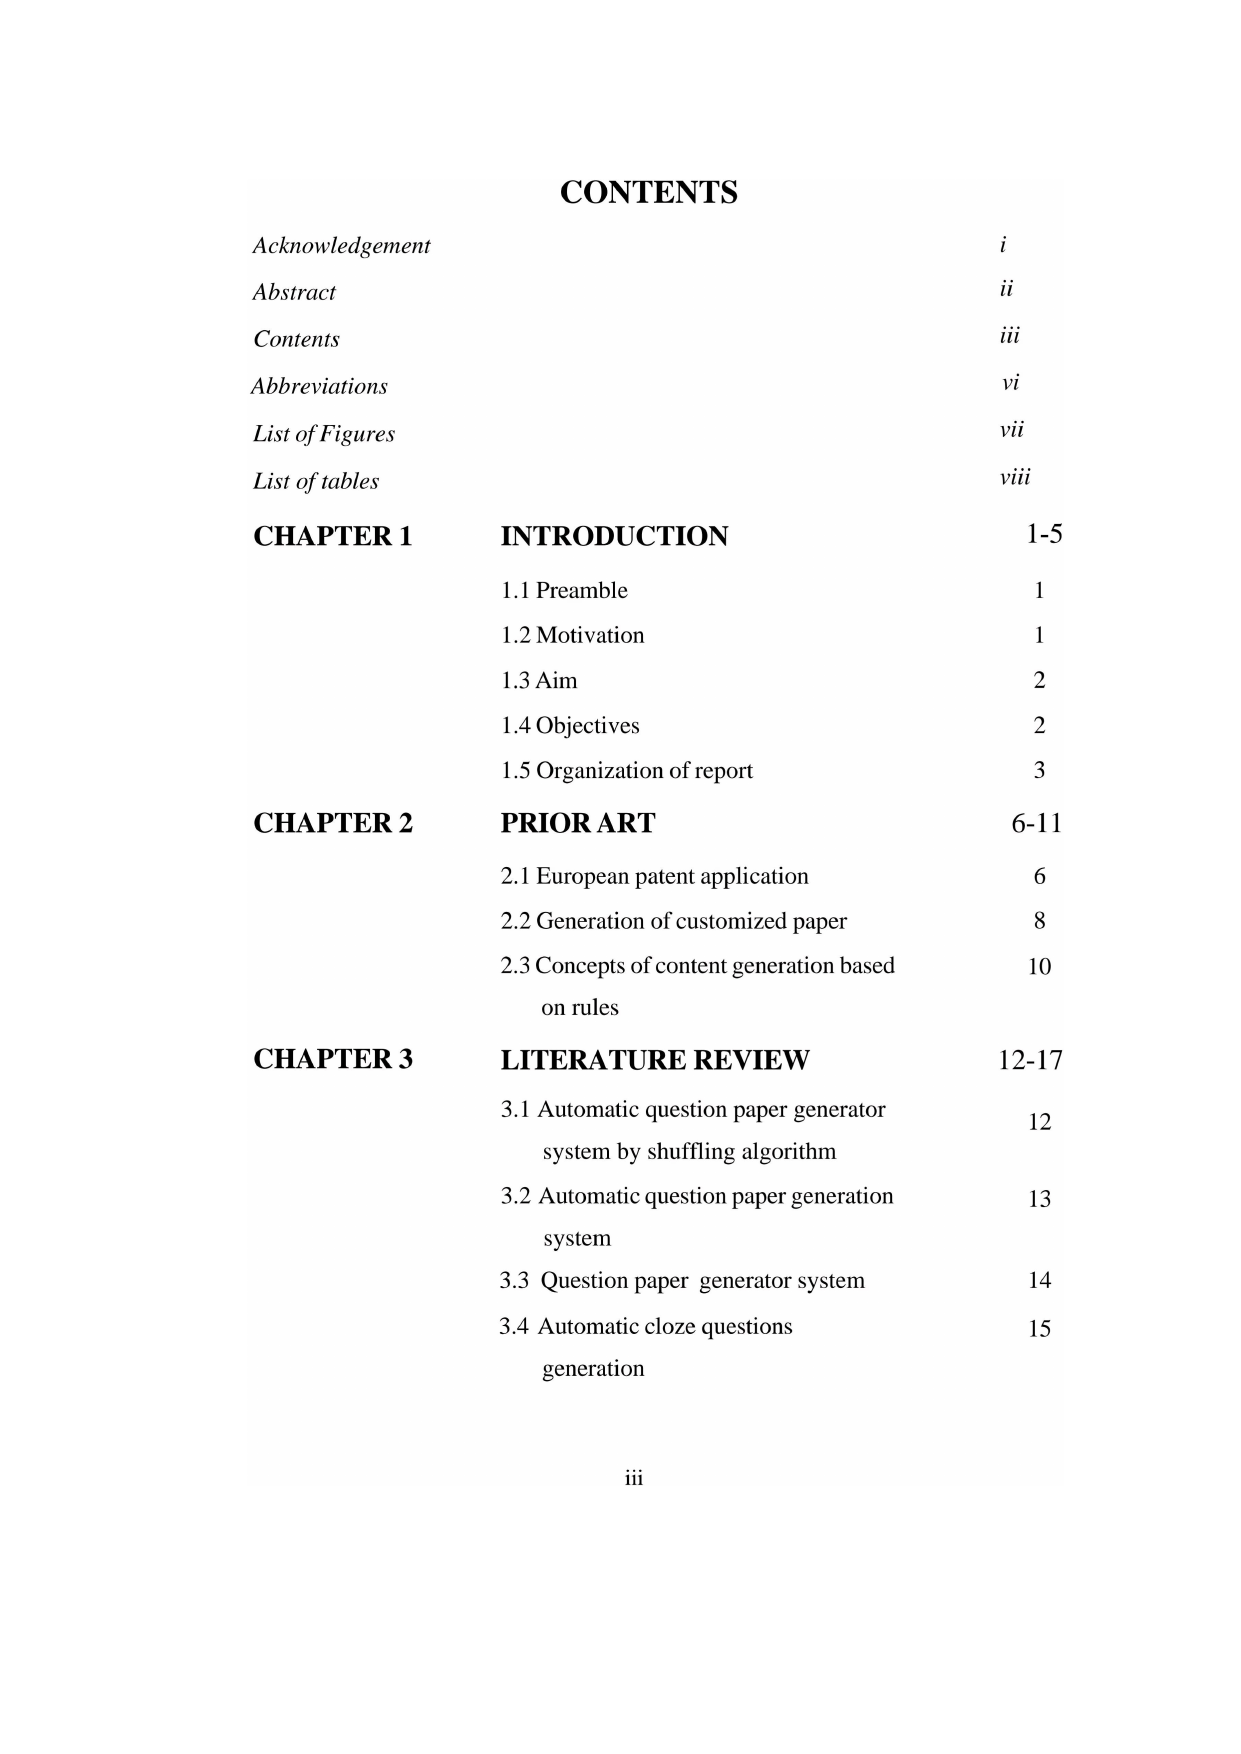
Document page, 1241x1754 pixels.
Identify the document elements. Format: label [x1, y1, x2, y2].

picture [247, 179, 1064, 1486]
